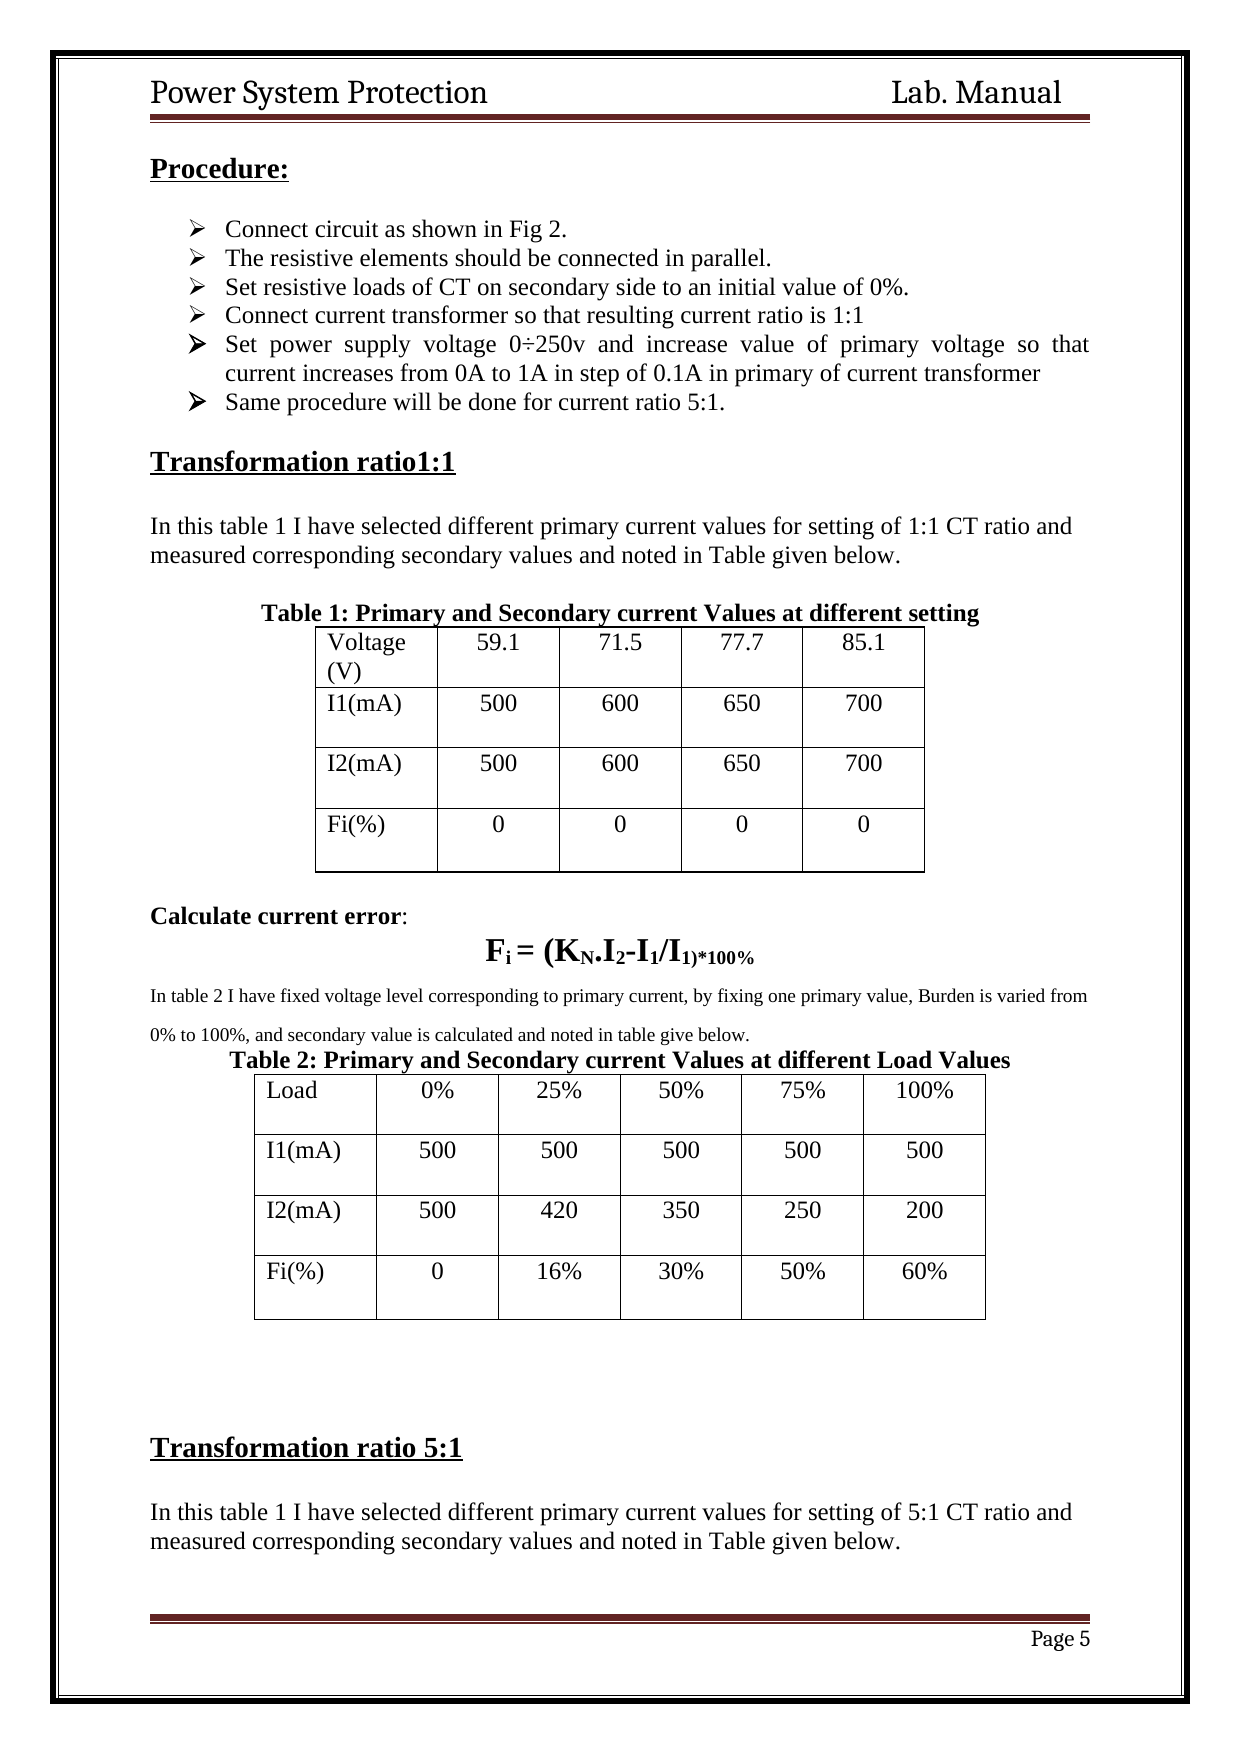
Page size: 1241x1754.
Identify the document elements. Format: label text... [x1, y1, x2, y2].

text Calculate current error: [150, 901, 1090, 930]
table_header 85.1 [803, 628, 924, 687]
table_cell 30% [621, 1256, 741, 1319]
table_header Load [255, 1075, 376, 1134]
table_cell Fi(%) [255, 1256, 376, 1319]
text Procedure: [150, 152, 1090, 185]
table_cell 650 [682, 748, 802, 808]
table_cell Fi(%) [316, 809, 437, 871]
table_cell 200 [864, 1196, 985, 1255]
list Connect current transformer so that resulting current ratio is 1:1 [187, 301, 1090, 329]
table_cell 500 [377, 1135, 498, 1194]
table_cell 700 [803, 748, 924, 808]
text Transformation ratio1:1 [150, 444, 1090, 478]
table_header 50% [621, 1075, 741, 1134]
text In this table 1 I have selected different primary current values for setting of 5:1 CT ratio and measured corresponding secondary values and noted in Table given below. [150, 1497, 1090, 1555]
text Fi = (KN.I2-I1/I1)*100% [150, 930, 1090, 968]
text Transformation ratio 5:1 [150, 1430, 1090, 1464]
table_cell 600 [560, 688, 681, 747]
table_cell I2(mA) [316, 748, 437, 808]
table_cell 16% [499, 1256, 620, 1319]
table_cell 60% [864, 1256, 985, 1319]
text In table 2 I have fixed voltage level corresponding to primary current, by fixing one primary value, Burden is varied from 0% to 100%, and secondary value is calculated and noted in table give below. [150, 968, 1090, 1045]
table_cell 0 [377, 1256, 498, 1319]
table_header 77.7 [682, 628, 802, 687]
list Set resistive loads of CT on secondary side to an initial value of 0%. [187, 272, 1090, 301]
table_cell 500 [742, 1135, 863, 1194]
list The resistive elements should be connected in parallel. [187, 243, 1090, 272]
table_cell 500 [621, 1135, 741, 1194]
list Set power supply voltage 0÷250v and increase value of primary voltage so that current increases from 0A to 1A in step of 0.1A in primary of current transformer [187, 329, 1090, 387]
list Same procedure will be done for current ratio 5:1. [187, 387, 1090, 416]
table_cell 0 [560, 809, 681, 871]
table_cell 700 [803, 688, 924, 747]
table_cell 350 [621, 1196, 741, 1255]
table_cell 500 [438, 748, 559, 808]
table_cell 250 [742, 1196, 863, 1255]
table_header Voltage (V) [316, 628, 437, 687]
table_header 25% [499, 1075, 620, 1134]
table_header 0% [377, 1075, 498, 1134]
table_cell 650 [682, 688, 802, 747]
table_header 75% [742, 1075, 863, 1134]
table_cell I1(mA) [316, 688, 437, 747]
table_cell 500 [499, 1135, 620, 1194]
table_cell 50% [742, 1256, 863, 1319]
text Table 2: Primary and Secondary current Values at different Load Values [150, 1045, 1090, 1074]
list Connect circuit as shown in Fig 2. [187, 214, 1090, 243]
table_cell 420 [499, 1196, 620, 1255]
table_header 71.5 [560, 628, 681, 687]
table_cell 0 [803, 809, 924, 871]
table_cell I1(mA) [255, 1135, 376, 1194]
table_cell 500 [864, 1135, 985, 1194]
table_cell 0 [682, 809, 802, 871]
table_cell 500 [377, 1196, 498, 1255]
table_cell 500 [438, 688, 559, 747]
table_cell I2(mA) [255, 1196, 376, 1255]
table_cell 600 [560, 748, 681, 808]
table_cell 0 [438, 809, 559, 871]
text Table 1: Primary and Secondary current Values at different setting [150, 598, 1090, 626]
table_header 100% [864, 1075, 985, 1134]
table_header 59.1 [438, 628, 559, 687]
text In this table 1 I have selected different primary current values for setting of 1:1 CT ratio and measured corresponding secondary values and noted in Table given below. [150, 511, 1090, 569]
